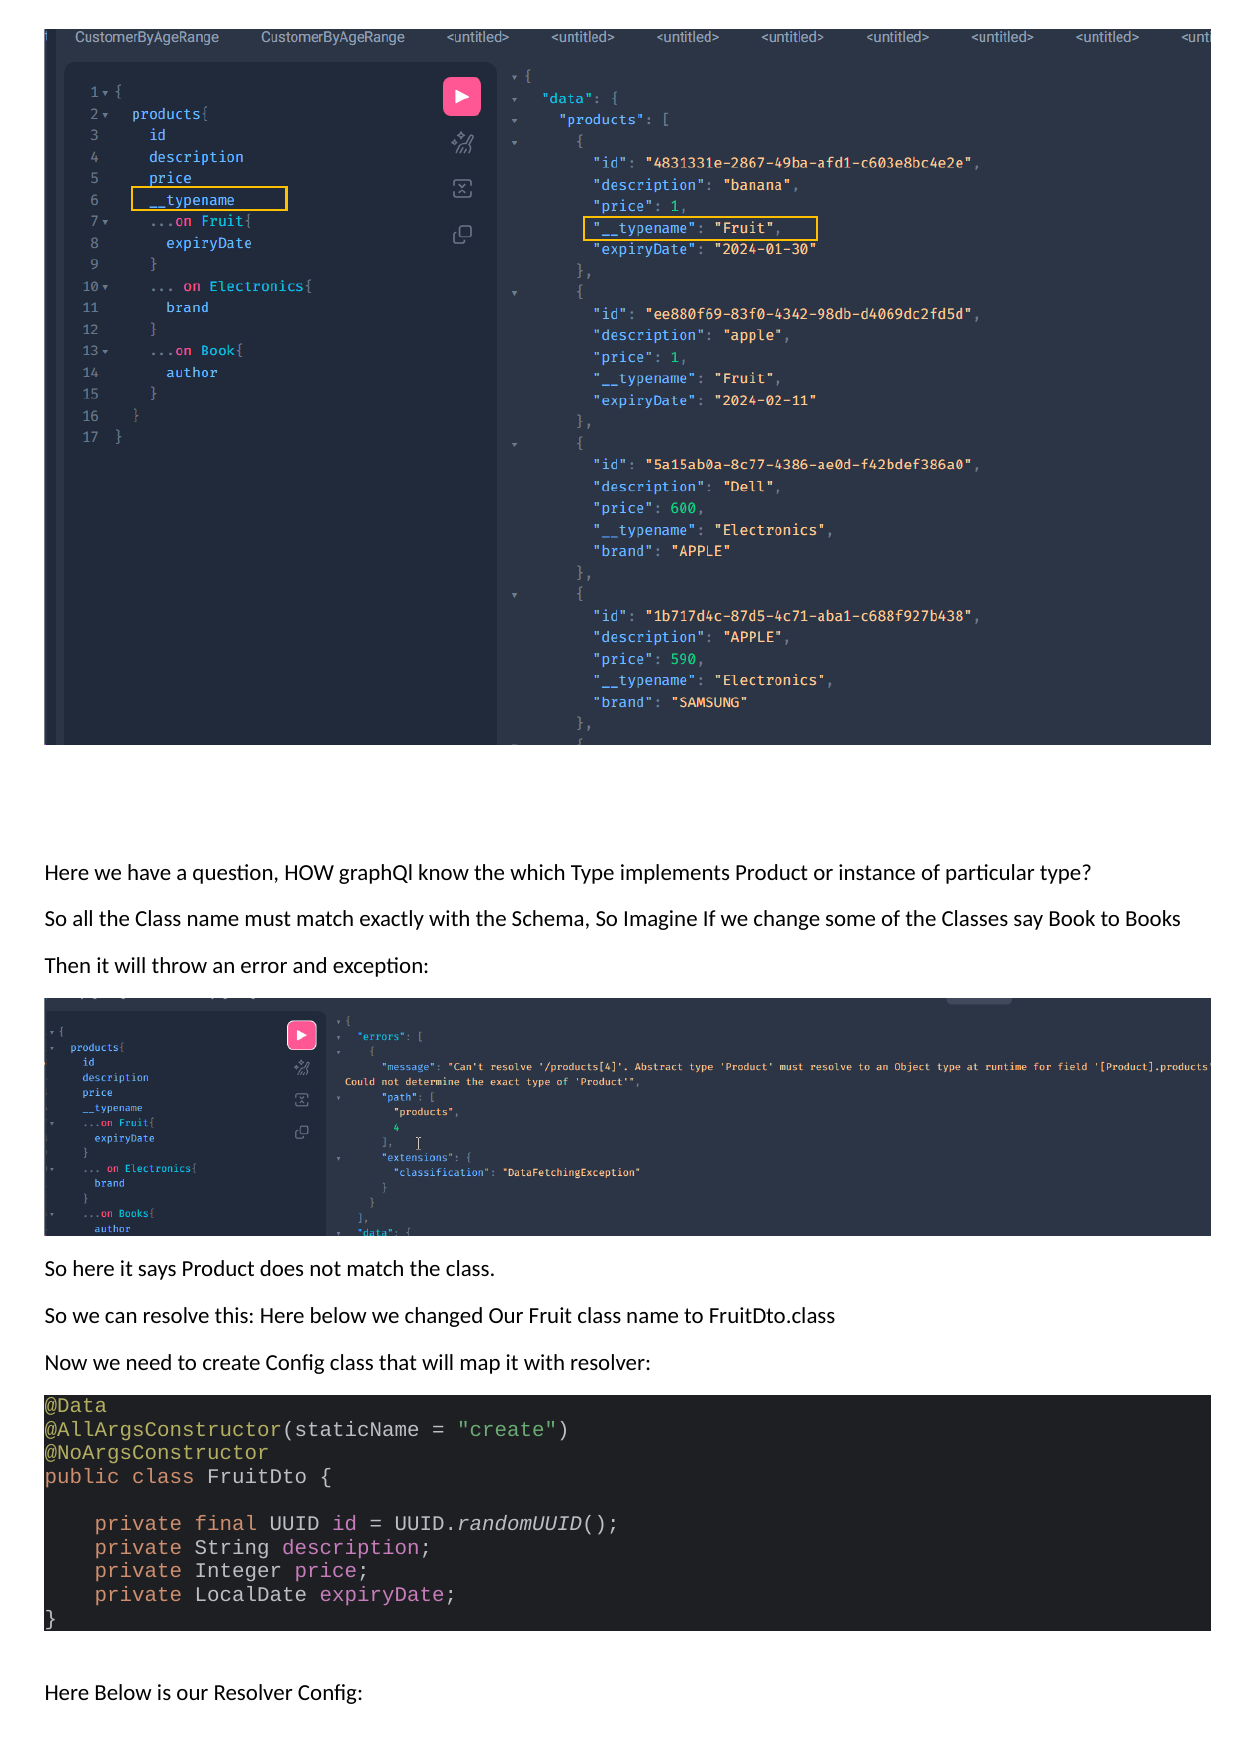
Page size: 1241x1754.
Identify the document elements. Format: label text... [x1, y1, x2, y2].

text So all the Class name must match exactly with the Schema, So Imagine If we change some of the Classes say Book to Books [44, 904, 1211, 932]
text Here we have a question, HOW graphQl know the which Type implements Product or instance of particular type? [44, 858, 1211, 886]
text Now we need to create Config class that will map it with resolver: [44, 1348, 1211, 1376]
picture [44, 998, 1211, 1236]
text Here Below is our Resolver Config: [44, 1678, 1211, 1706]
text @Data @AllArgsConstructor(staticName = "create") @NoArgsConstructor public class FruitDto { private final UUID id = UUID.randomUUID(); private String description; private Integer price; private LocalDate expiryDate; } [44, 1395, 1211, 1631]
text Then it will throw an error and exception: [44, 951, 1211, 979]
picture [44, 29, 1211, 745]
text So we can resolve this: Here below we changed Our Fruit class name to FruitDto.class [44, 1301, 1211, 1329]
text So here it says Product does not match the class. [44, 1254, 1211, 1282]
